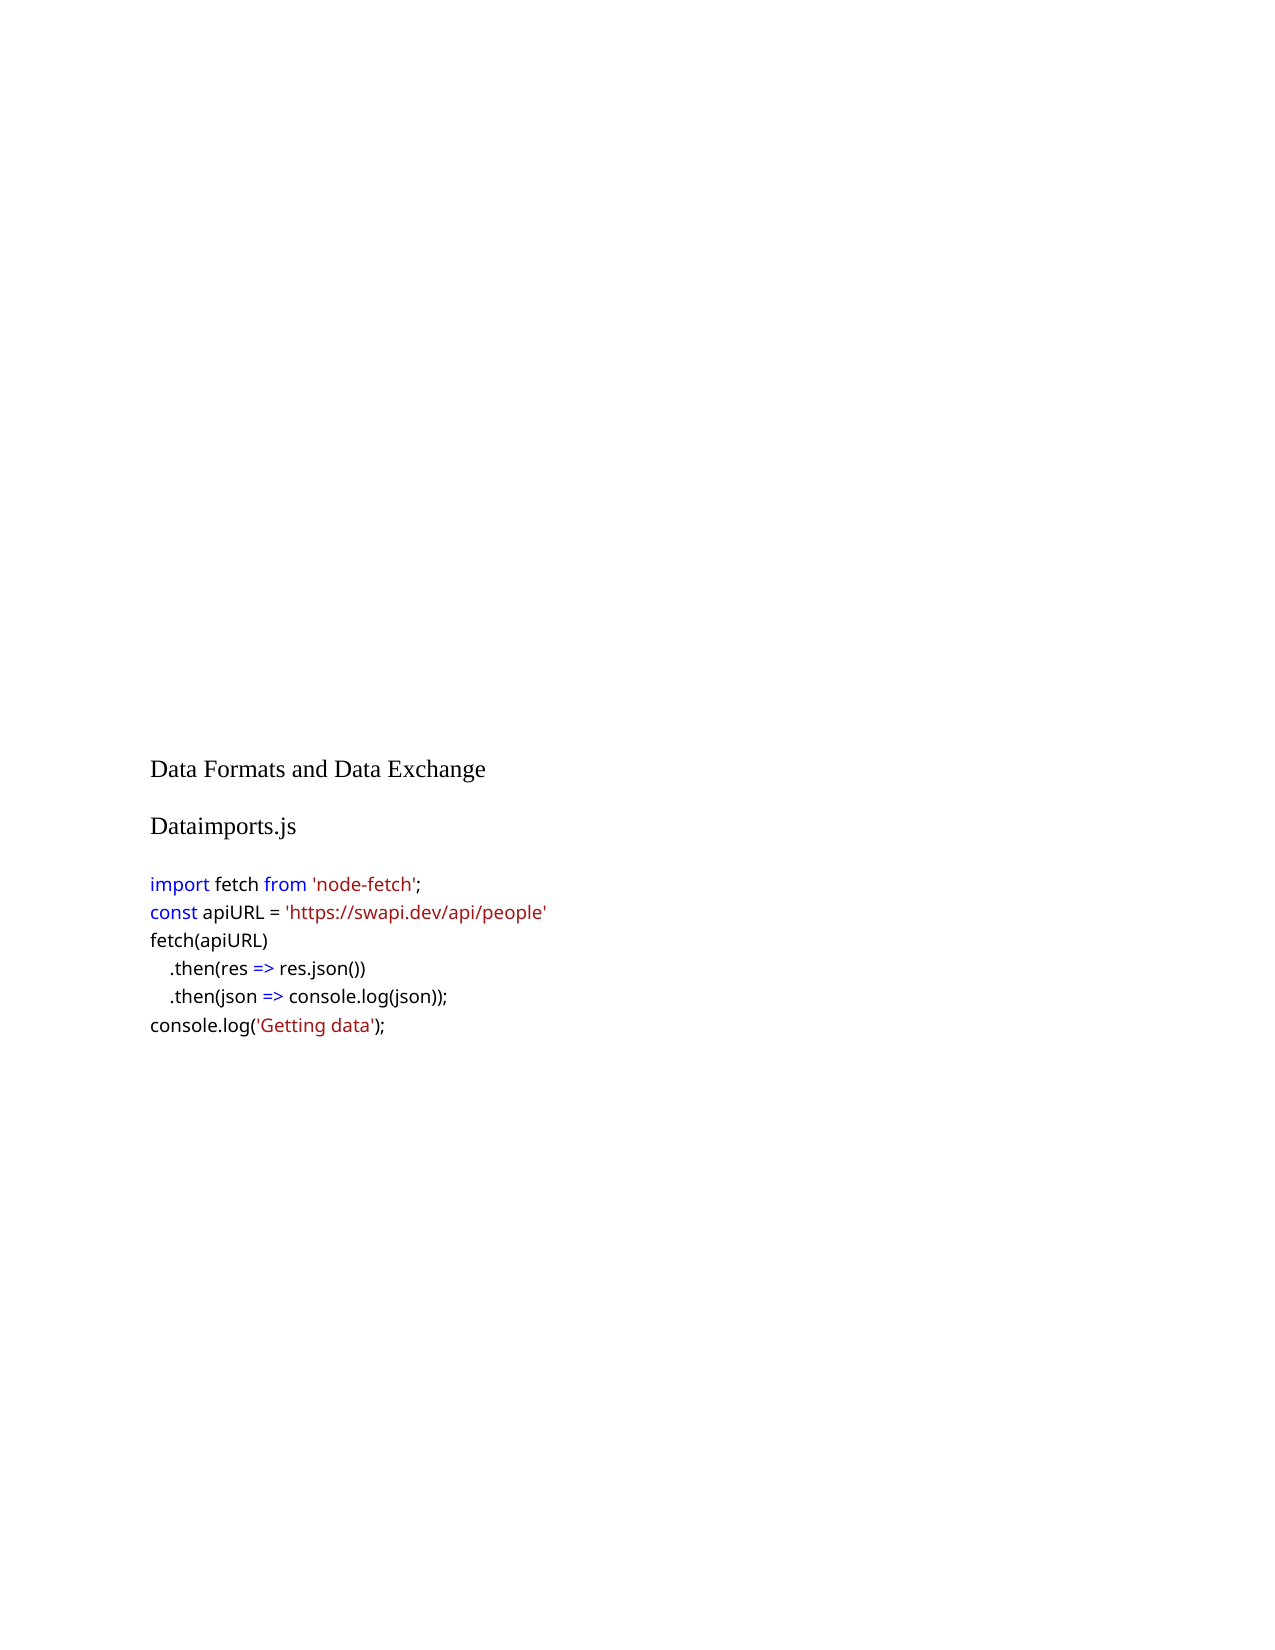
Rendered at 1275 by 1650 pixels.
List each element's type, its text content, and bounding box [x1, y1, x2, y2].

text Dataimports.js [150, 811, 1125, 840]
text console.log('Getting data'); [150, 1009, 1125, 1037]
text fetch(apiURL) [150, 925, 1125, 953]
text .then(json => console.log(json)); [150, 981, 1125, 1009]
text import fetch from 'node-fetch'; [150, 869, 1125, 897]
text const apiURL = 'https://swapi.dev/api/people' [150, 897, 1125, 925]
text Data Formats and Data Exchange [150, 754, 1125, 782]
text .then(res => res.json()) [150, 953, 1125, 981]
